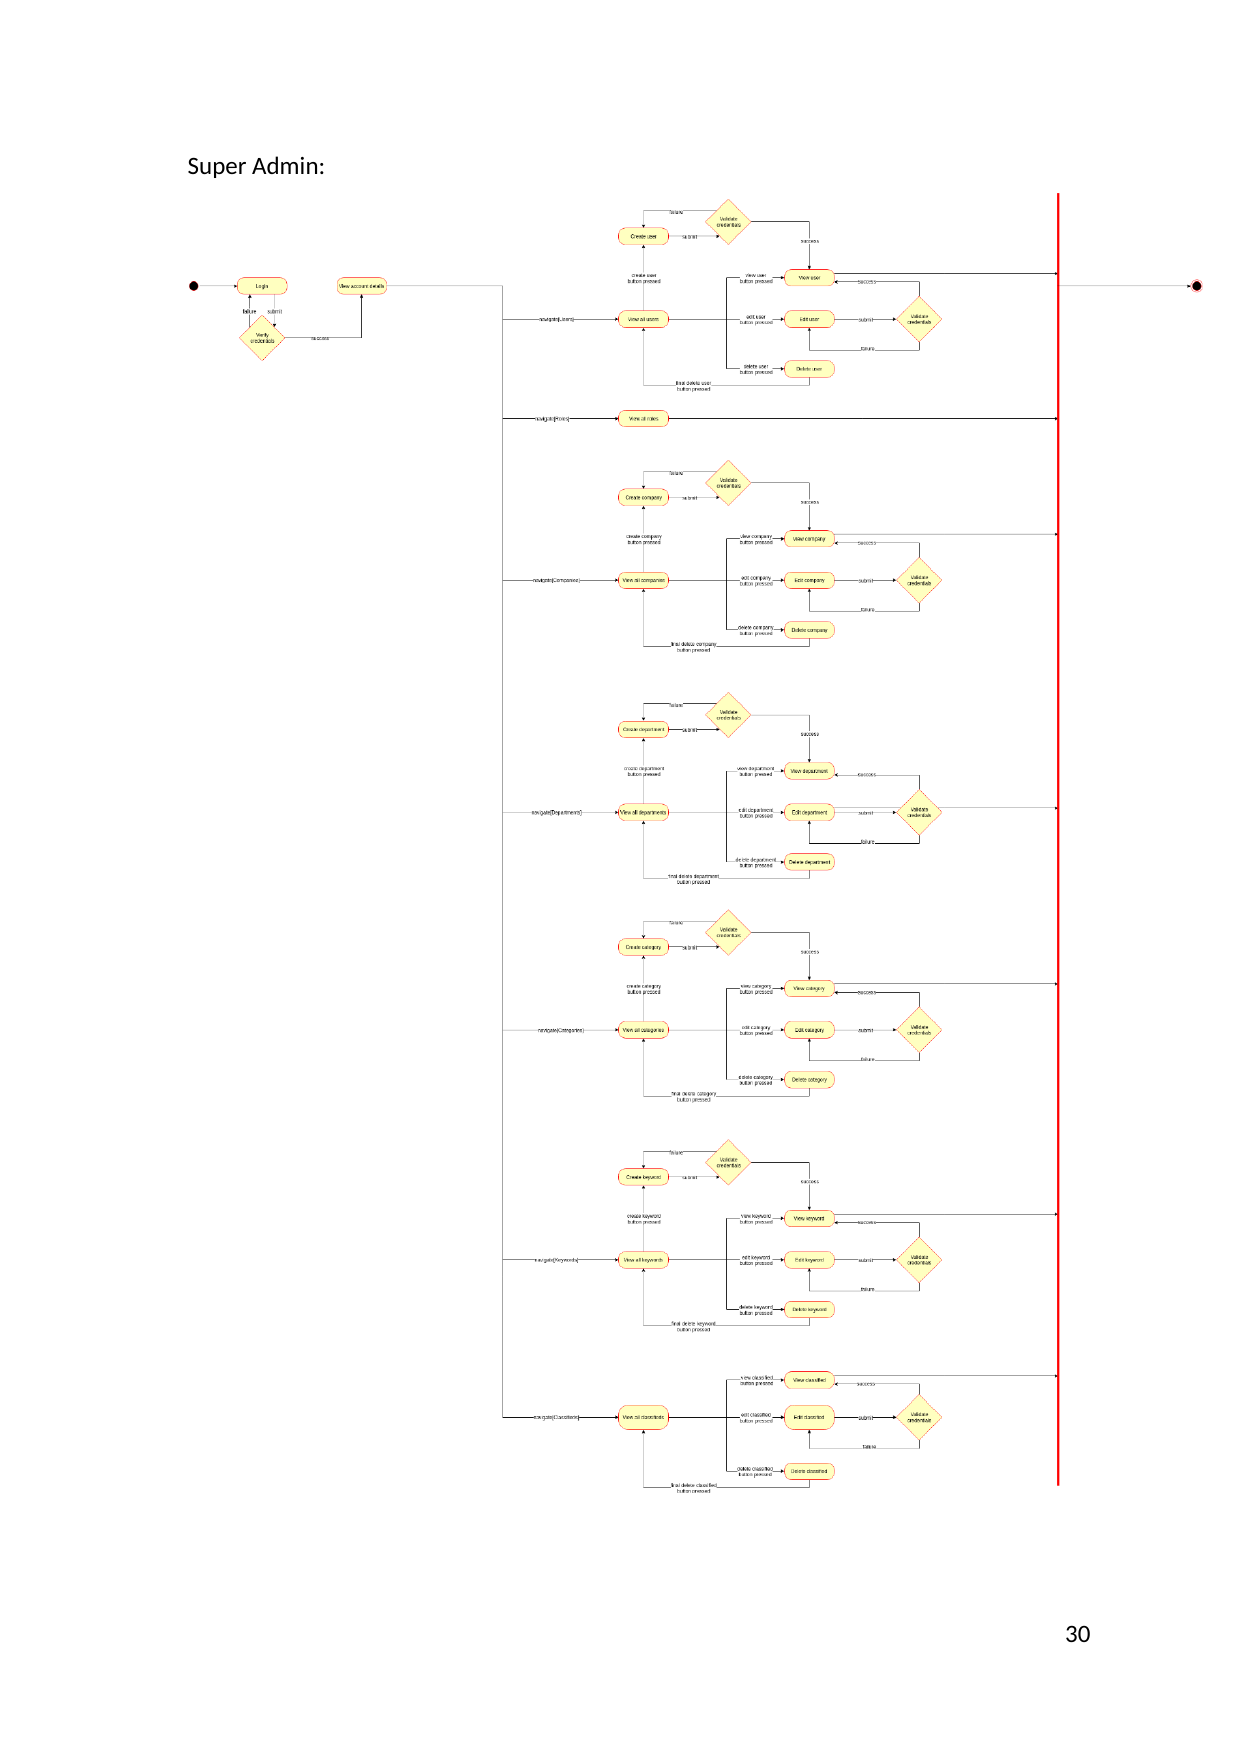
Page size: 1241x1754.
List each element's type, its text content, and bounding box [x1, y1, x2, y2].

text Super Admin: [187, 150, 1090, 181]
picture [187, 191, 1203, 1493]
